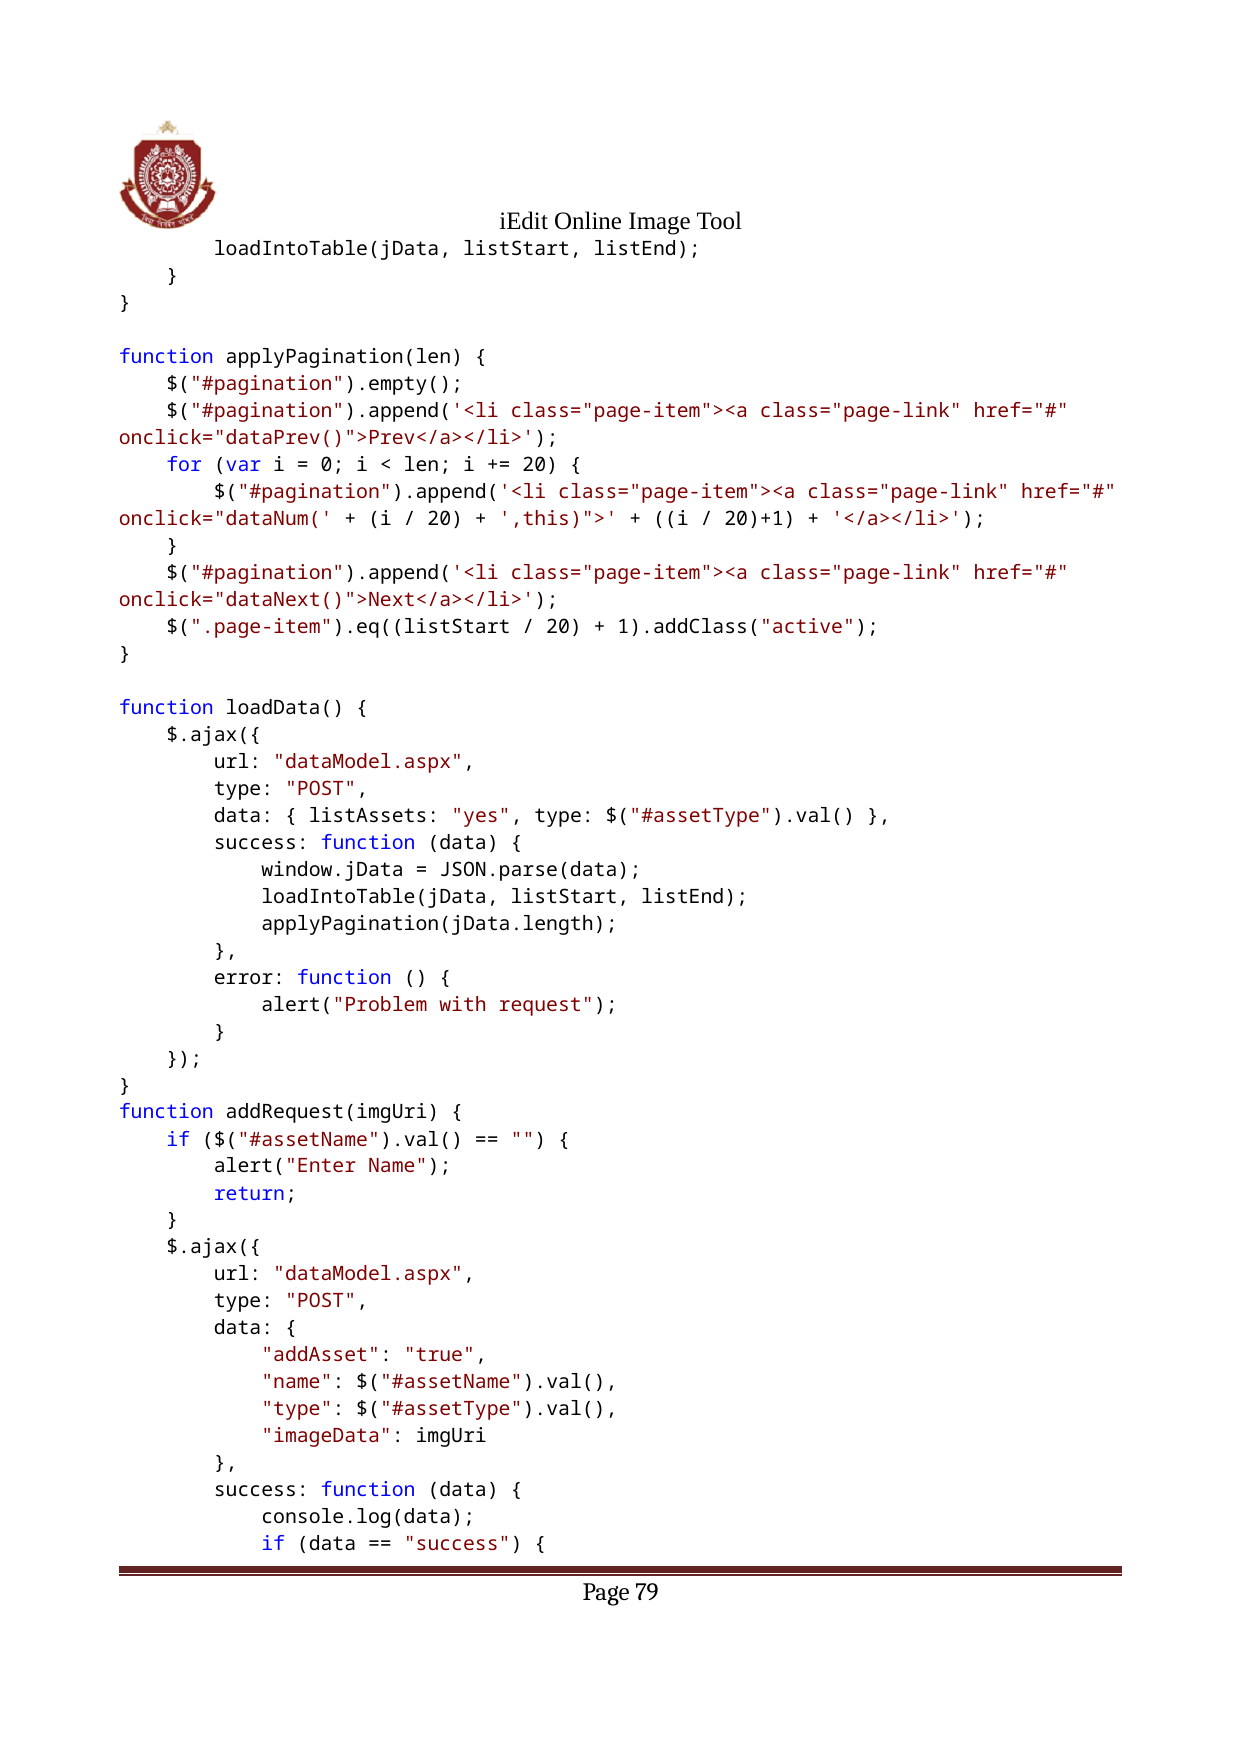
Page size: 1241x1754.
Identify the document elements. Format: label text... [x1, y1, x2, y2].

text }, [118, 1448, 1122, 1476]
text data: { listAssets: "yes", type: $("#assetType").val() }, [118, 801, 1122, 828]
text function loadData() { [118, 693, 1122, 720]
text } [118, 1017, 1122, 1044]
text } [118, 288, 1122, 315]
text return; [118, 1179, 1122, 1206]
text } [118, 639, 1122, 666]
text function addRequest(imgUri) { [118, 1098, 1122, 1125]
text $.ajax({ [118, 1233, 1122, 1260]
text }); [118, 1044, 1122, 1071]
picture [118, 118, 224, 229]
text data: { [118, 1314, 1122, 1341]
text } [118, 1071, 1122, 1098]
text url: "dataModel.aspx", [118, 747, 1122, 774]
text window.jData = JSON.parse(data); [118, 855, 1122, 882]
text "type": $("#assetType").val(), [118, 1394, 1122, 1422]
text } [118, 531, 1122, 558]
text url: "dataModel.aspx", [118, 1260, 1122, 1287]
text applyPagination(jData.length); [118, 909, 1122, 936]
text alert("Enter Name"); [118, 1152, 1122, 1179]
text } [118, 1206, 1122, 1233]
text $.ajax({ [118, 720, 1122, 747]
text type: "POST", [118, 1287, 1122, 1314]
text $(".page-item").eq((listStart / 20) + 1).addClass("active"); [118, 612, 1122, 639]
text success: function (data) { [118, 828, 1122, 855]
text type: "POST", [118, 774, 1122, 801]
text } [118, 261, 1122, 288]
text console.log(data); [118, 1502, 1122, 1529]
text success: function (data) { [118, 1476, 1122, 1502]
text loadIntoTable(jData, listStart, listEnd); [118, 234, 1122, 261]
text $("#pagination").append('<li class="page-item"><a class="page-link" href="#" onclick="dataPrev()">Prev</a></li>'); [118, 396, 1122, 450]
text $("#pagination").append('<li class="page-item"><a class="page-link" href="#" onclick="dataNext()">Next</a></li>'); [118, 558, 1122, 612]
text if ($("#assetName").val() == "") { [118, 1125, 1122, 1152]
text "imageData": imgUri [118, 1422, 1122, 1448]
text error: function () { [118, 963, 1122, 990]
text loadIntoTable(jData, listStart, listEnd); [118, 882, 1122, 909]
text function applyPagination(len) { [118, 342, 1122, 369]
text for (var i = 0; i < len; i += 20) { [118, 450, 1122, 477]
text if (data == "success") { [118, 1529, 1122, 1556]
text "name": $("#assetName").val(), [118, 1368, 1122, 1394]
text alert("Problem with request"); [118, 990, 1122, 1017]
text "addAsset": "true", [118, 1341, 1122, 1368]
text $("#pagination").empty(); [118, 369, 1122, 396]
text }, [118, 936, 1122, 963]
text $("#pagination").append('<li class="page-item"><a class="page-link" href="#" onclick="dataNum(' + (i / 20) + ',this)">' + ((i / 20)+1) + '</a></li>'); [118, 477, 1122, 531]
